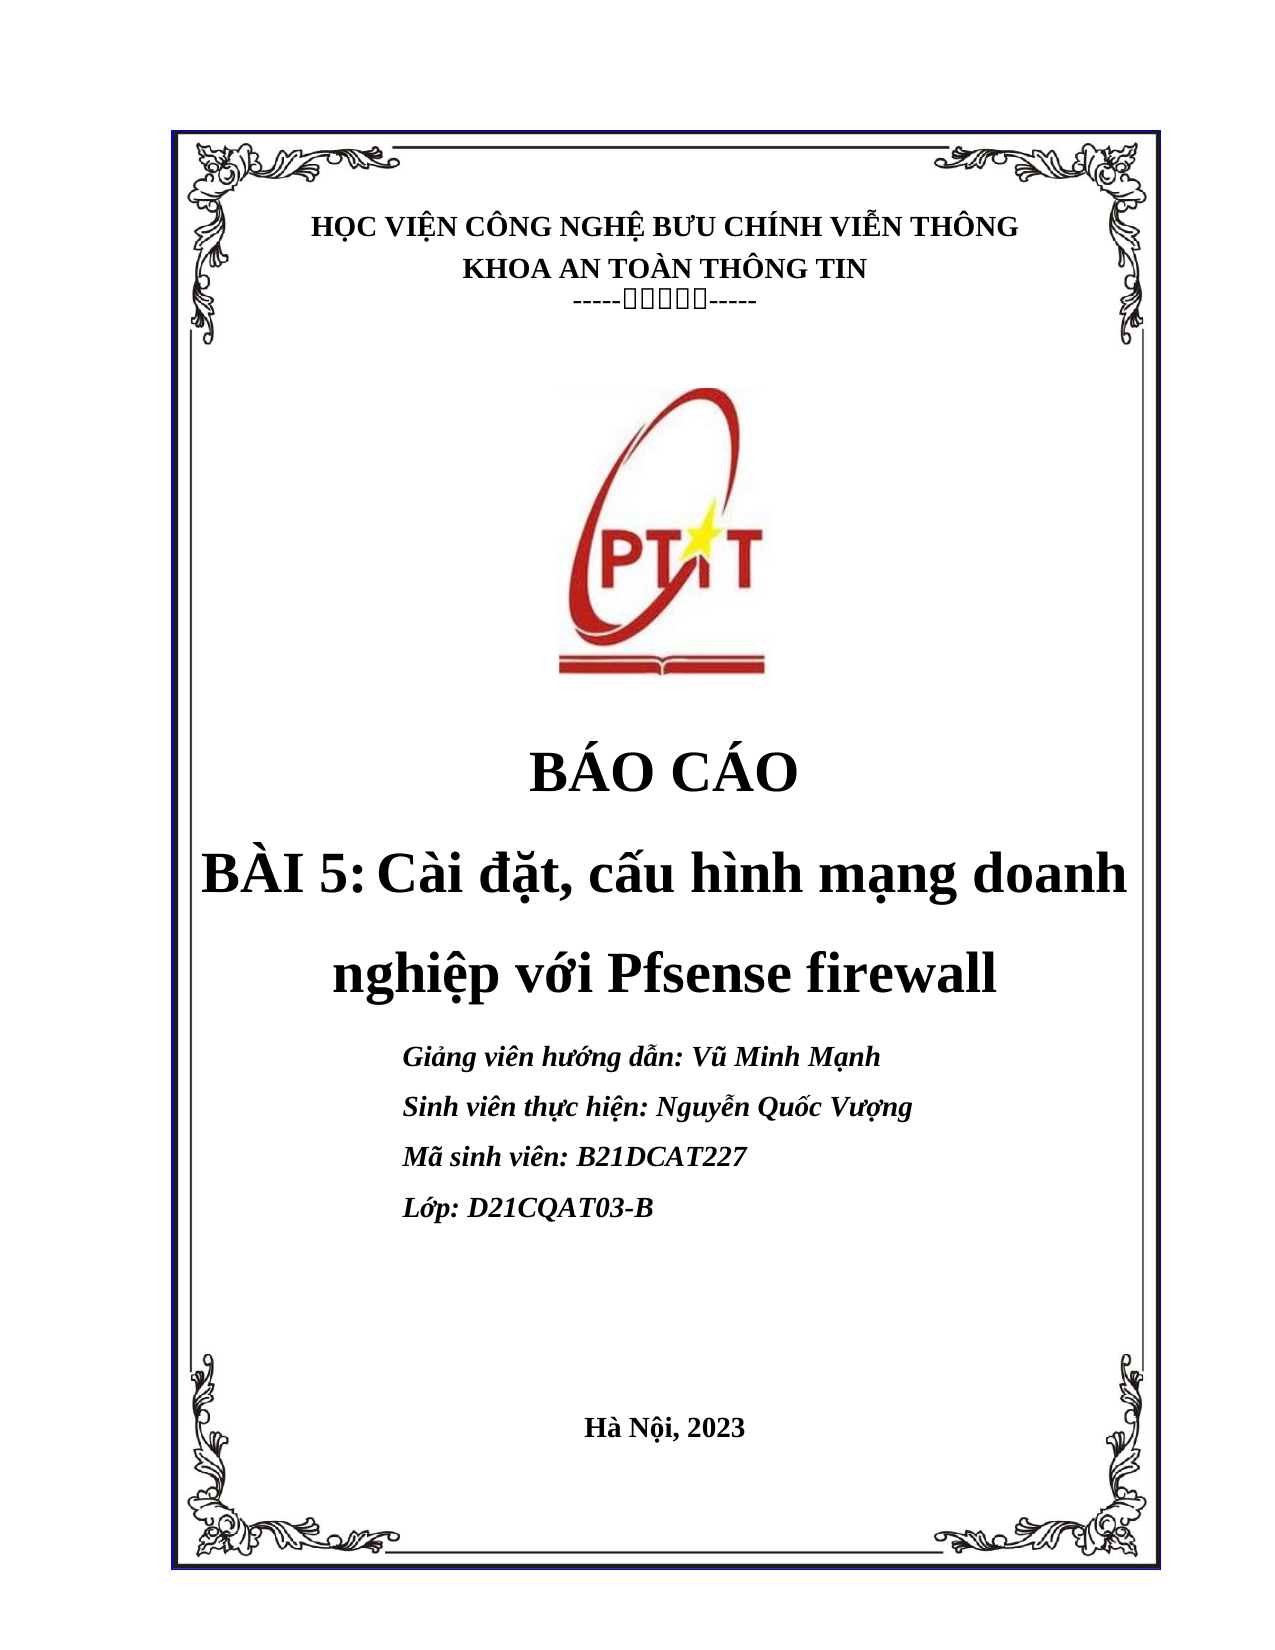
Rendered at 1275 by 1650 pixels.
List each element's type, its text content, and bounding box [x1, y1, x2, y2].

text KHOA AN TOÀN THÔNG TIN [177, 252, 1152, 285]
text Sinh viên thực hiện: Nguyễn Quốc Vượng [327, 1089, 1152, 1123]
text Giảng viên hướng dẫn: Vũ Minh Mạnh [327, 1039, 1152, 1072]
text Mã sinh viên: B21DCAT227 [327, 1139, 1152, 1173]
text BÀI 5: Cài đặt, cấu hình mạng doanh nghiệp với Pfsense firewall [177, 838, 1152, 1005]
text HỌC VIỆN CÔNG NGHỆ BƯU CHÍNH VIỄN THÔNG [177, 209, 1152, 242]
text Lớp: D21CQAT03-B [327, 1190, 1152, 1223]
picture [173, 131, 1160, 1569]
text ---------- [177, 285, 1152, 316]
text BÁO CÁO [177, 737, 1152, 804]
text Hà Nội, 2023 [177, 1413, 1152, 1444]
